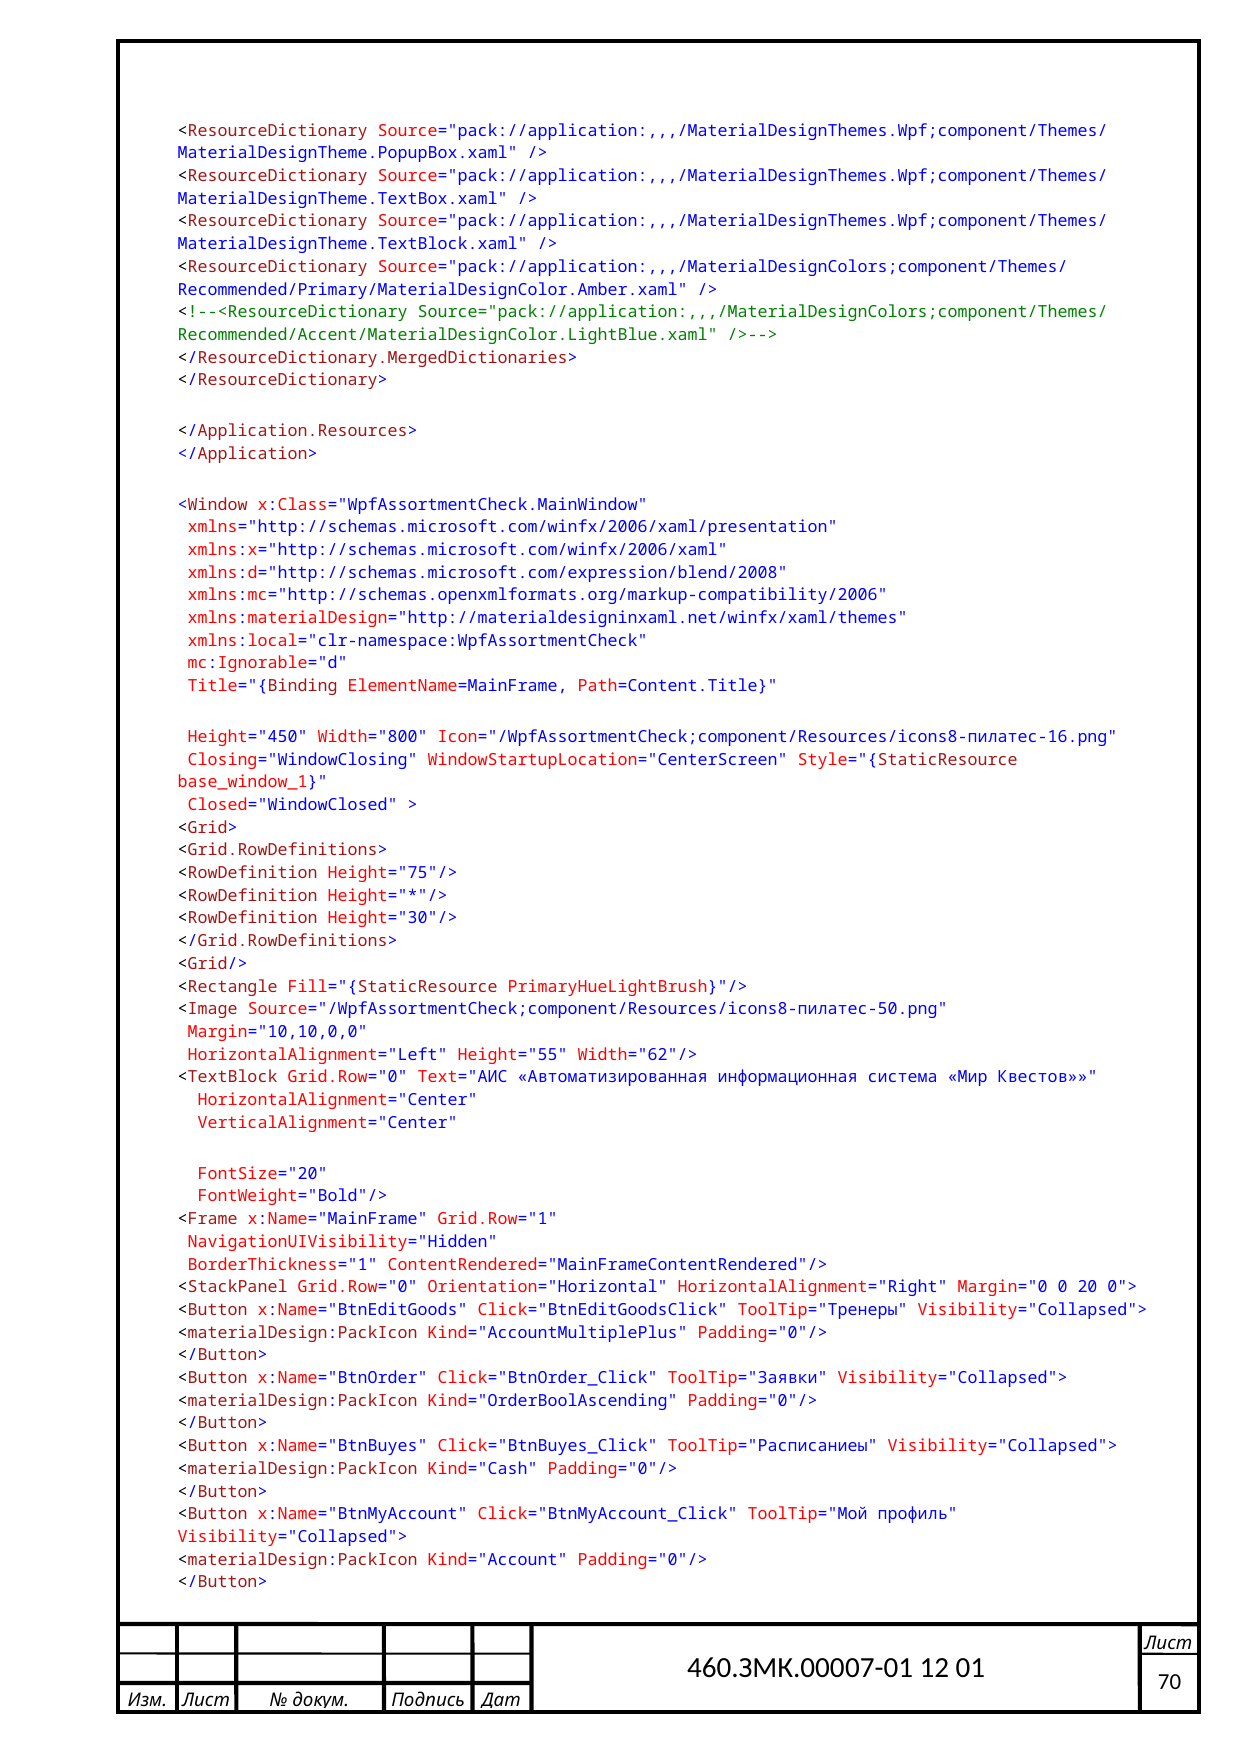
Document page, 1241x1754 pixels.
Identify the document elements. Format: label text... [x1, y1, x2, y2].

text Closing="WindowClosing" WindowStartupLocation="CenterScreen" Style="{StaticResource base_window_1}" [177, 747, 1152, 793]
text </Application> [177, 441, 1152, 464]
text <materialDesign:PackIcon Kind="OrderBoolAscending" Padding="0"/> [177, 1388, 1152, 1411]
text <ResourceDictionary Source="pack://application:,,,/MaterialDesignThemes.Wpf;component/Themes/MaterialDesignTheme.TextBlock.xaml" /> [177, 209, 1152, 254]
text Title="{Binding ElementName=MainFrame, Path=Content.Title}" [177, 674, 1152, 696]
text FontSize="20" [177, 1161, 1152, 1184]
text <Button x:Name="BtnEditGoods" Click="BtnEditGoodsClick" ToolTip="Тренеры" Visibility="Collapsed"> [177, 1297, 1152, 1320]
text <Button x:Name="BtnBuyes" Click="BtnBuyes_Click" ToolTip="Расписаниеы" Visibility="Collapsed"> [177, 1434, 1152, 1456]
text <materialDesign:PackIcon Kind="Account" Padding="0"/> [177, 1547, 1152, 1570]
text <Frame x:Name="MainFrame" Grid.Row="1" [177, 1207, 1152, 1229]
text <!--<ResourceDictionary Source="pack://application:,,,/MaterialDesignColors;component/Themes/Recommended/Accent/MaterialDesignColor.LightBlue.xaml" />--> [177, 300, 1152, 345]
text xmlns="http://schemas.microsoft.com/winfx/2006/xaml/presentation" [177, 515, 1152, 537]
text </ResourceDictionary> [177, 368, 1152, 391]
text <ResourceDictionary Source="pack://application:,,,/MaterialDesignThemes.Wpf;component/Themes/MaterialDesignTheme.TextBox.xaml" /> [177, 163, 1152, 209]
text <Grid> [177, 815, 1152, 838]
text <ResourceDictionary Source="pack://application:,,,/MaterialDesignThemes.Wpf;component/Themes/MaterialDesignTheme.PopupBox.xaml" /> [177, 118, 1152, 163]
text <Button x:Name="BtnOrder" Click="BtnOrder_Click" ToolTip="Заявки" Visibility="Collapsed"> [177, 1366, 1152, 1388]
text BorderThickness="1" ContentRendered="MainFrameContentRendered"/> [177, 1252, 1152, 1275]
text Margin="10,10,0,0" [177, 1020, 1152, 1042]
text </Button> [177, 1479, 1152, 1502]
text <StackPanel Grid.Row="0" Orientation="Horizontal" HorizontalAlignment="Right" Margin="0 0 20 0"> [177, 1275, 1152, 1297]
text xmlns:x="http://schemas.microsoft.com/winfx/2006/xaml" [177, 537, 1152, 560]
text <Window x:Class="WpfAssortmentCheck.MainWindow" [177, 492, 1152, 515]
text </Button> [177, 1343, 1152, 1366]
text </ResourceDictionary.MergedDictionaries> [177, 345, 1152, 368]
text <TextBlock Grid.Row="0" Text="АИС «Автоматизированная информационная система «Мир Квестов»»" [177, 1065, 1152, 1088]
text VerticalAlignment="Center" [177, 1111, 1152, 1133]
text xmlns:mc="http://schemas.openxmlformats.org/markup-compatibility/2006" [177, 583, 1152, 606]
text </Button> [177, 1411, 1152, 1434]
text mc:Ignorable="d" [177, 651, 1152, 674]
text <ResourceDictionary Source="pack://application:,,,/MaterialDesignColors;component/Themes/Recommended/Primary/MaterialDesignColor.Amber.xaml" /> [177, 254, 1152, 300]
text </Application.Resources> [177, 419, 1152, 441]
text <Rectangle Fill="{StaticResource PrimaryHueLightBrush}"/> [177, 974, 1152, 997]
text FontWeight="Bold"/> [177, 1184, 1152, 1207]
text <Grid/> [177, 952, 1152, 974]
text xmlns:local="clr-namespace:WpfAssortmentCheck" [177, 628, 1152, 651]
text <Button x:Name="BtnMyAccount" Click="BtnMyAccount_Click" ToolTip="Мой профиль" Visibility="Collapsed"> [177, 1502, 1152, 1547]
text <materialDesign:PackIcon Kind="Cash" Padding="0"/> [177, 1456, 1152, 1479]
text <materialDesign:PackIcon Kind="AccountMultiplePlus" Padding="0"/> [177, 1320, 1152, 1343]
text <RowDefinition Height="*"/> [177, 883, 1152, 906]
text </Button> [177, 1570, 1152, 1593]
text xmlns:materialDesign="http://materialdesigninxaml.net/winfx/xaml/themes" [177, 606, 1152, 628]
text <Grid.RowDefinitions> [177, 838, 1152, 861]
text xmlns:d="http://schemas.microsoft.com/expression/blend/2008" [177, 560, 1152, 583]
text HorizontalAlignment="Center" [177, 1088, 1152, 1111]
text <Image Source="/WpfAssortmentCheck;component/Resources/icons8-пилатес-50.png" [177, 997, 1152, 1020]
text HorizontalAlignment="Left" Height="55" Width="62"/> [177, 1042, 1152, 1065]
text Closed="WindowClosed" > [177, 793, 1152, 815]
text Height="450" Width="800" Icon="/WpfAssortmentCheck;component/Resources/icons8-пилатес-16.png" [177, 724, 1152, 747]
text <RowDefinition Height="75"/> [177, 861, 1152, 883]
text <RowDefinition Height="30"/> [177, 906, 1152, 929]
text </Grid.RowDefinitions> [177, 929, 1152, 952]
text NavigationUIVisibility="Hidden" [177, 1229, 1152, 1252]
